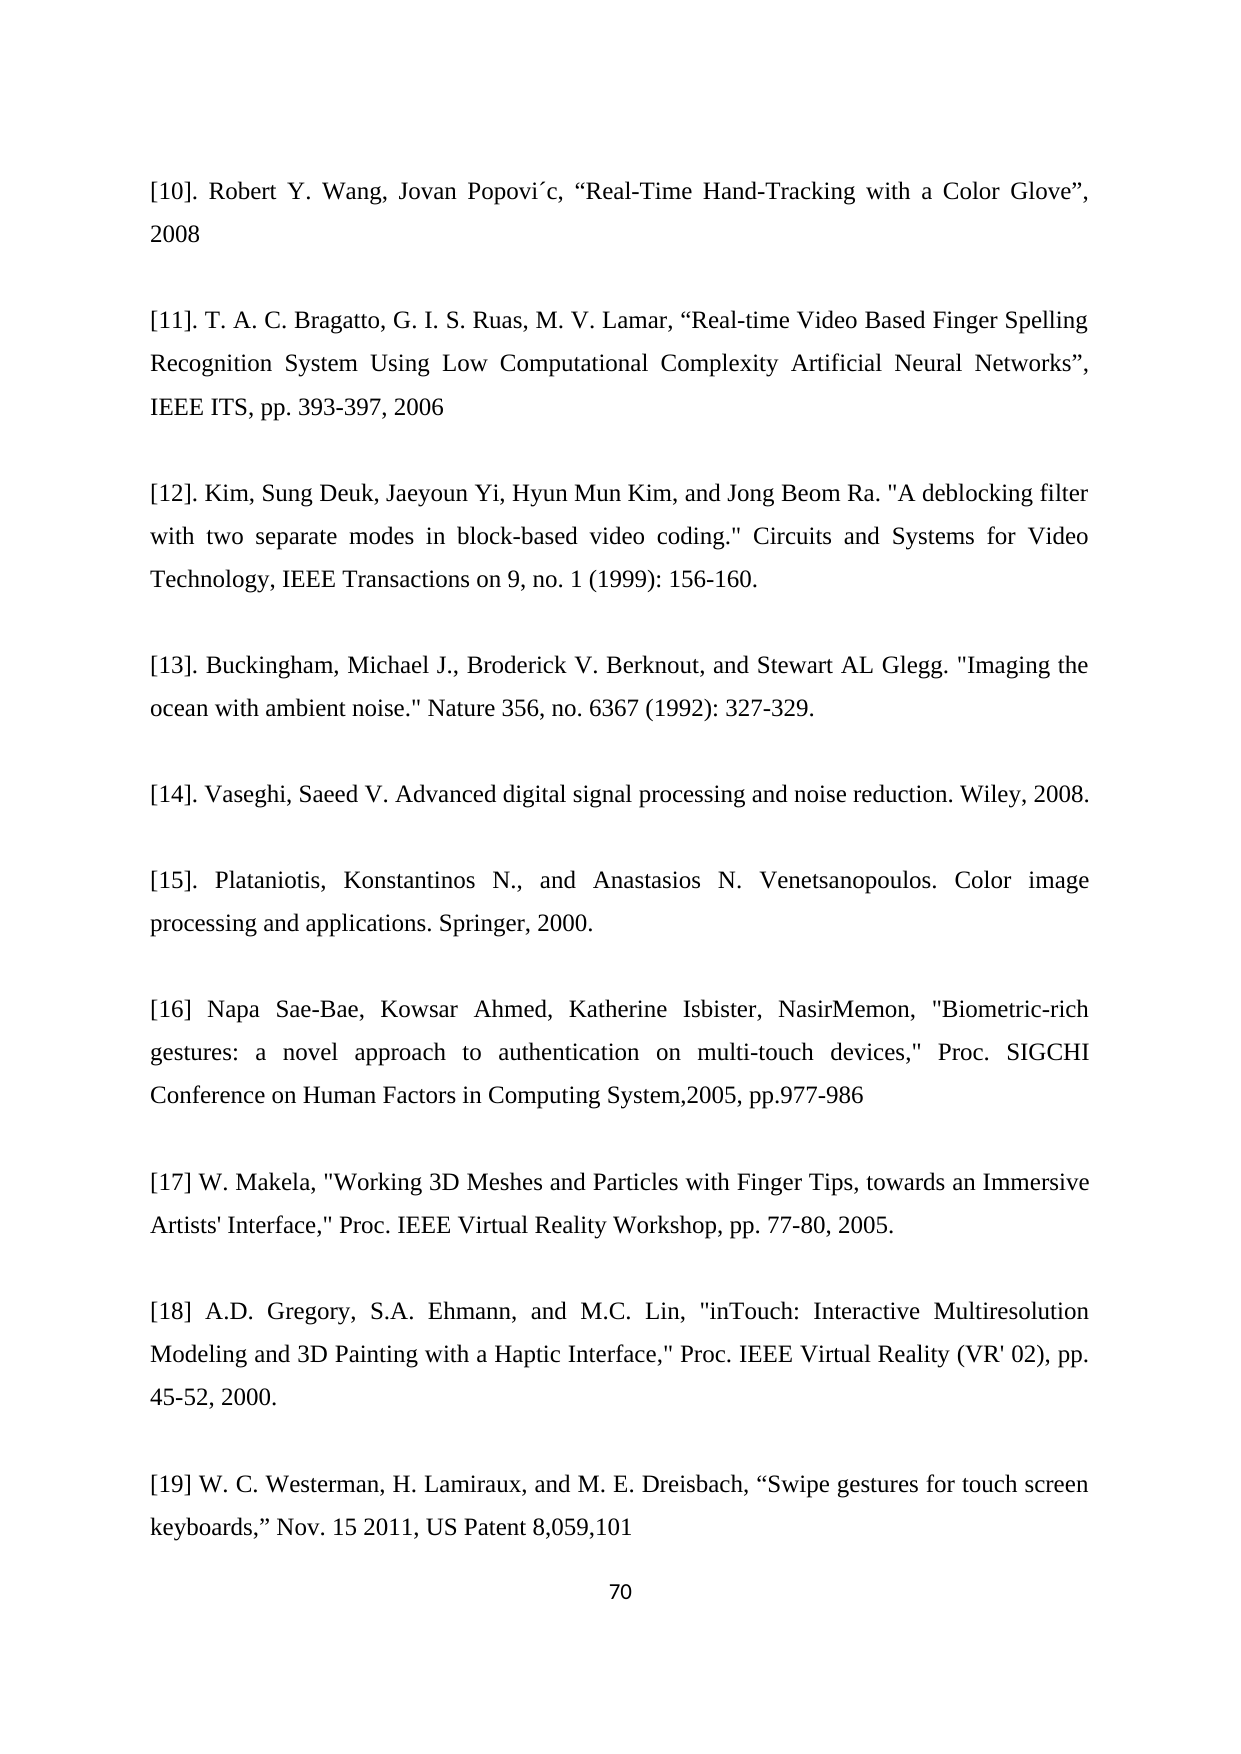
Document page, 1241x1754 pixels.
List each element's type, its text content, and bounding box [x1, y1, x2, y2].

text [12]. Kim, Sung Deuk, Jaeyoun Yi, Hyun Mun Kim, and Jong Beom Ra. "A deblocking filter with two separate modes in block-based video coding." Circuits and Systems for Video Technology, IEEE Transactions on 9, no. 1 (1999): 156-160. [150, 478, 1090, 593]
text [14]. Vaseghi, Saeed V. Advanced digital signal processing and noise reduction. Wiley, 2008. [150, 779, 1090, 807]
text [18] A.D. Gregory, S.A. Ehmann, and M.C. Lin, "inTouch: Interactive Multiresolution Modeling and 3D Painting with a Haptic Interface," Proc. IEEE Virtual Reality (VR' 02), pp. 45-52, 2000. [150, 1296, 1090, 1411]
text [13]. Buckingham, Michael J., Broderick V. Berknout, and Stewart AL Glegg. "Imaging the ocean with ambient noise." Nature 356, no. 6367 (1992): 327-329. [150, 650, 1090, 722]
text [17] W. Makela, "Working 3D Meshes and Particles with Finger Tips, towards an Immersive Artists' Interface," Proc. IEEE Virtual Reality Workshop, pp. 77-80, 2005. [150, 1167, 1090, 1239]
text [16] Napa Sae-Bae, Kowsar Ahmed, Katherine Isbister, NasirMemon, "Biometric-rich gestures: a novel approach to authentication on multi-touch devices," Proc. SIGCHI Conference on Human Factors in Computing System,2005, pp.977-986 [150, 994, 1090, 1109]
text [11]. T. A. C. Bragatto, G. I. S. Ruas, M. V. Lamar, “Real-time Video Based Finger Spelling Recognition System Using Low Computational Complexity Artificial Neural Networks”, IEEE ITS, pp. 393-397, 2006 [150, 305, 1090, 420]
text [15]. Plataniotis, Konstantinos N., and Anastasios N. Venetsanopoulos. Color image processing and applications. Springer, 2000. [150, 865, 1090, 937]
text [19] W. C. Westerman, H. Lamiraux, and M. E. Dreisbach, “Swipe gestures for touch screen keyboards,” Nov. 15 2011, US Patent 8,059,101 [150, 1469, 1090, 1541]
text [10]. Robert Y. Wang, Jovan Popovi´c, “Real-Time Hand-Tracking with a Color Glove”, 2008 [150, 176, 1090, 248]
